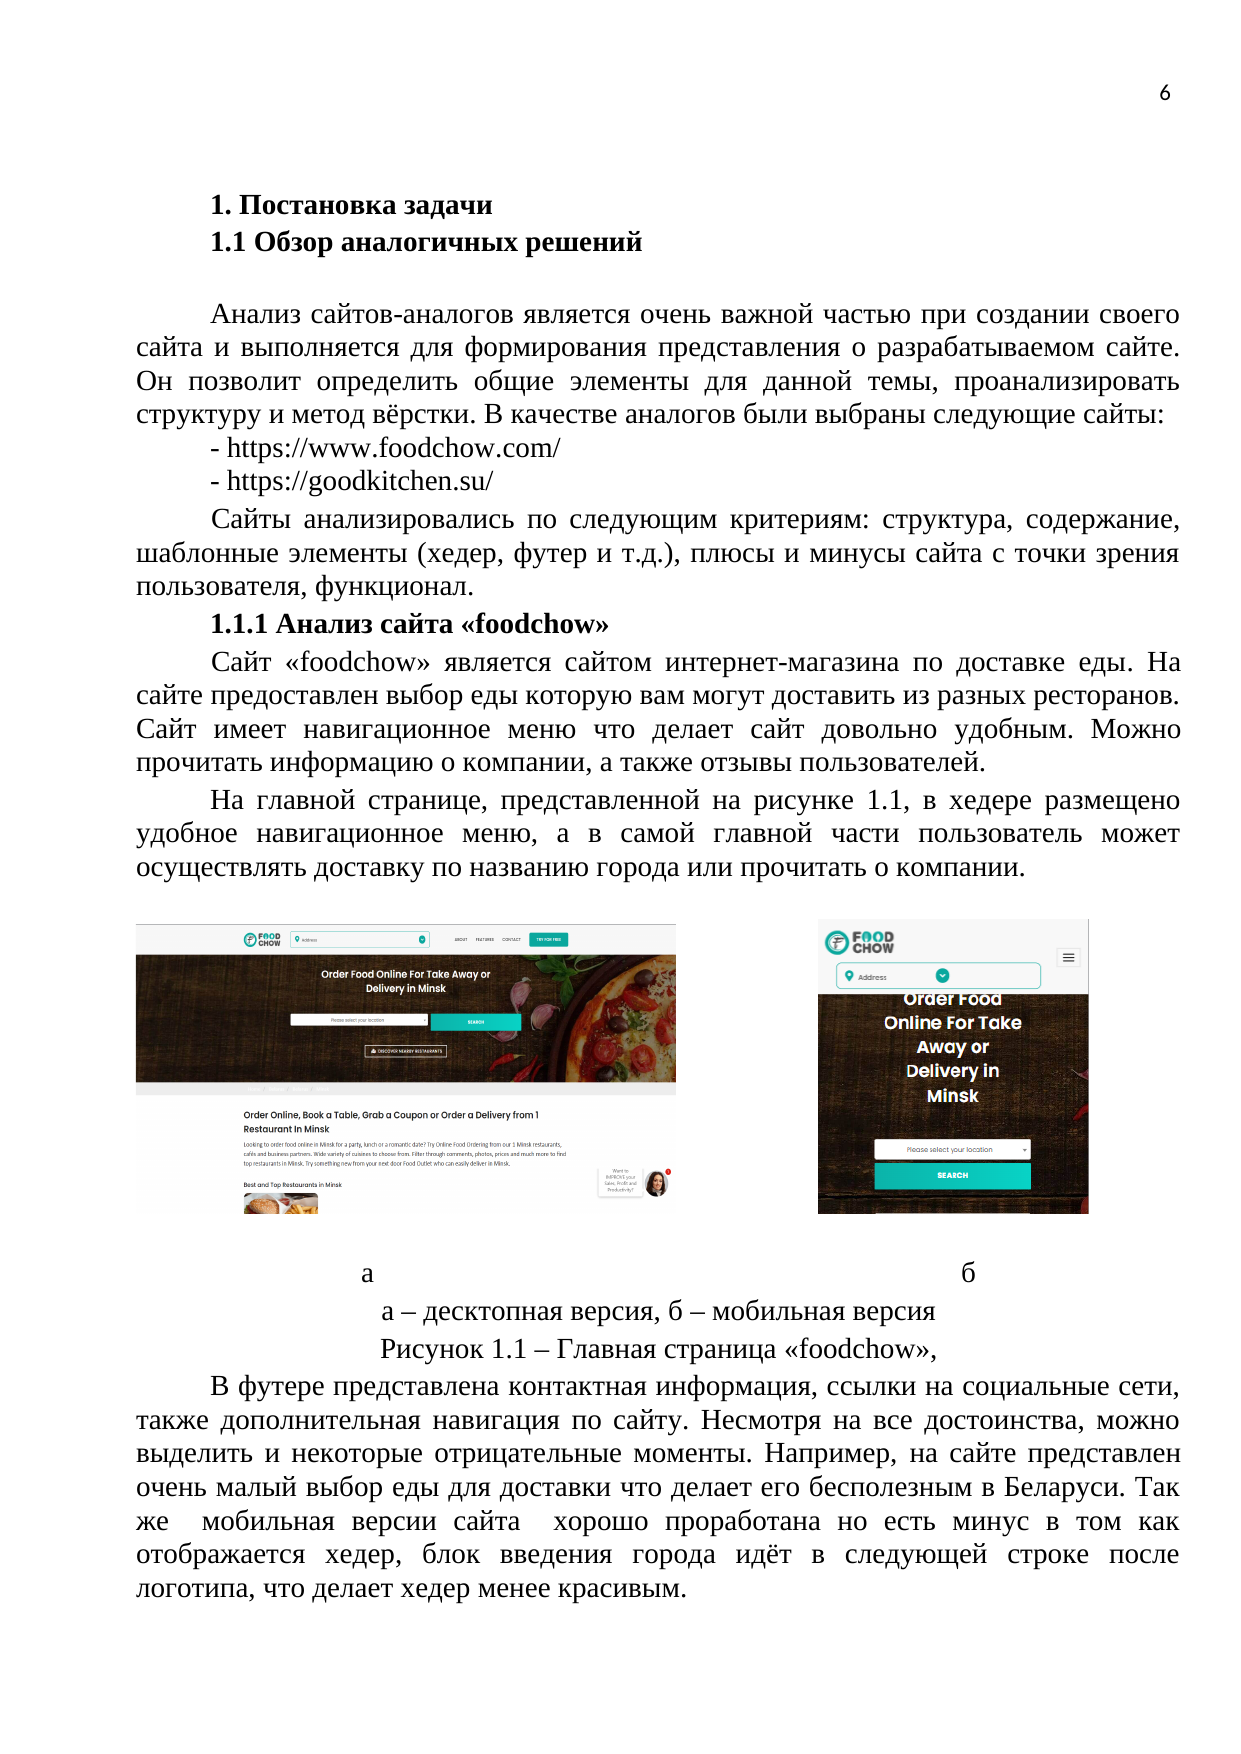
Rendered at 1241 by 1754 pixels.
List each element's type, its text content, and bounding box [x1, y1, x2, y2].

text Рисунок 1.1 – Главная страница «foodchow», [136, 1331, 1181, 1364]
text а б [136, 1255, 1181, 1289]
text Сайты анализировались по следующим критериям: структура, содержание, шаблонные элементы (хедер, футер и т.д.), плюсы и минусы сайта с точки зрения пользователя, функционал. [136, 501, 1181, 602]
text 1. Постановка задачи [210, 187, 1181, 220]
text Анализ сайтов-аналогов является очень важной частью при создании своего сайта и выполняется для формирования представления о разрабатываемом сайте. Он позволит определить общие элементы для данной темы, проанализировать структуру и метод вёрстки. В качестве аналогов были выбраны следующие сайты: [136, 296, 1181, 430]
text а – десктопная версия, б – мобильная версия [136, 1293, 1181, 1327]
text - https://www.foodchow.com/ [136, 430, 1181, 463]
text 1.1 Обзор аналогичных решений [210, 224, 1181, 258]
text - https://goodkitchen.su/ [136, 463, 1181, 497]
picture [135, 924, 676, 1214]
subtitle 1.1.1 Анализ сайта «foodchow» [136, 606, 1181, 639]
text Сайт «foodchow» является сайтом интернет-магазина по доставке еды. На сайте предоставлен выбор еды которую вам могут доставить из разных ресторанов. Сайт имеет навигационное меню что делает сайт довольно удобным. Можно прочитать информацию о компании, а также отзывы пользователей. [136, 644, 1181, 778]
text В футере представлена контактная информация, ссылки на социальные сети, также дополнительная навигация по сайту. Несмотря на все достоинства, можно выделить и некоторые отрицательные моменты. Например, на сайте представлен очень малый выбор еды для доставки что делает его бесполезным в Беларуси. Так же мобильная версии сайта хорошо проработана но есть минус в том как отображается хедер, блок введения города идёт в следующей строке после логотипа, что делает хедер менее красивым. [136, 1368, 1181, 1603]
text На главной странице, представленной на рисунке 1.1, в хедере размещено удобное навигационное меню, а в самой главной части пользователь может осуществлять доставку по названию города или прочитать о компании. [136, 782, 1181, 883]
picture [818, 919, 1089, 1214]
